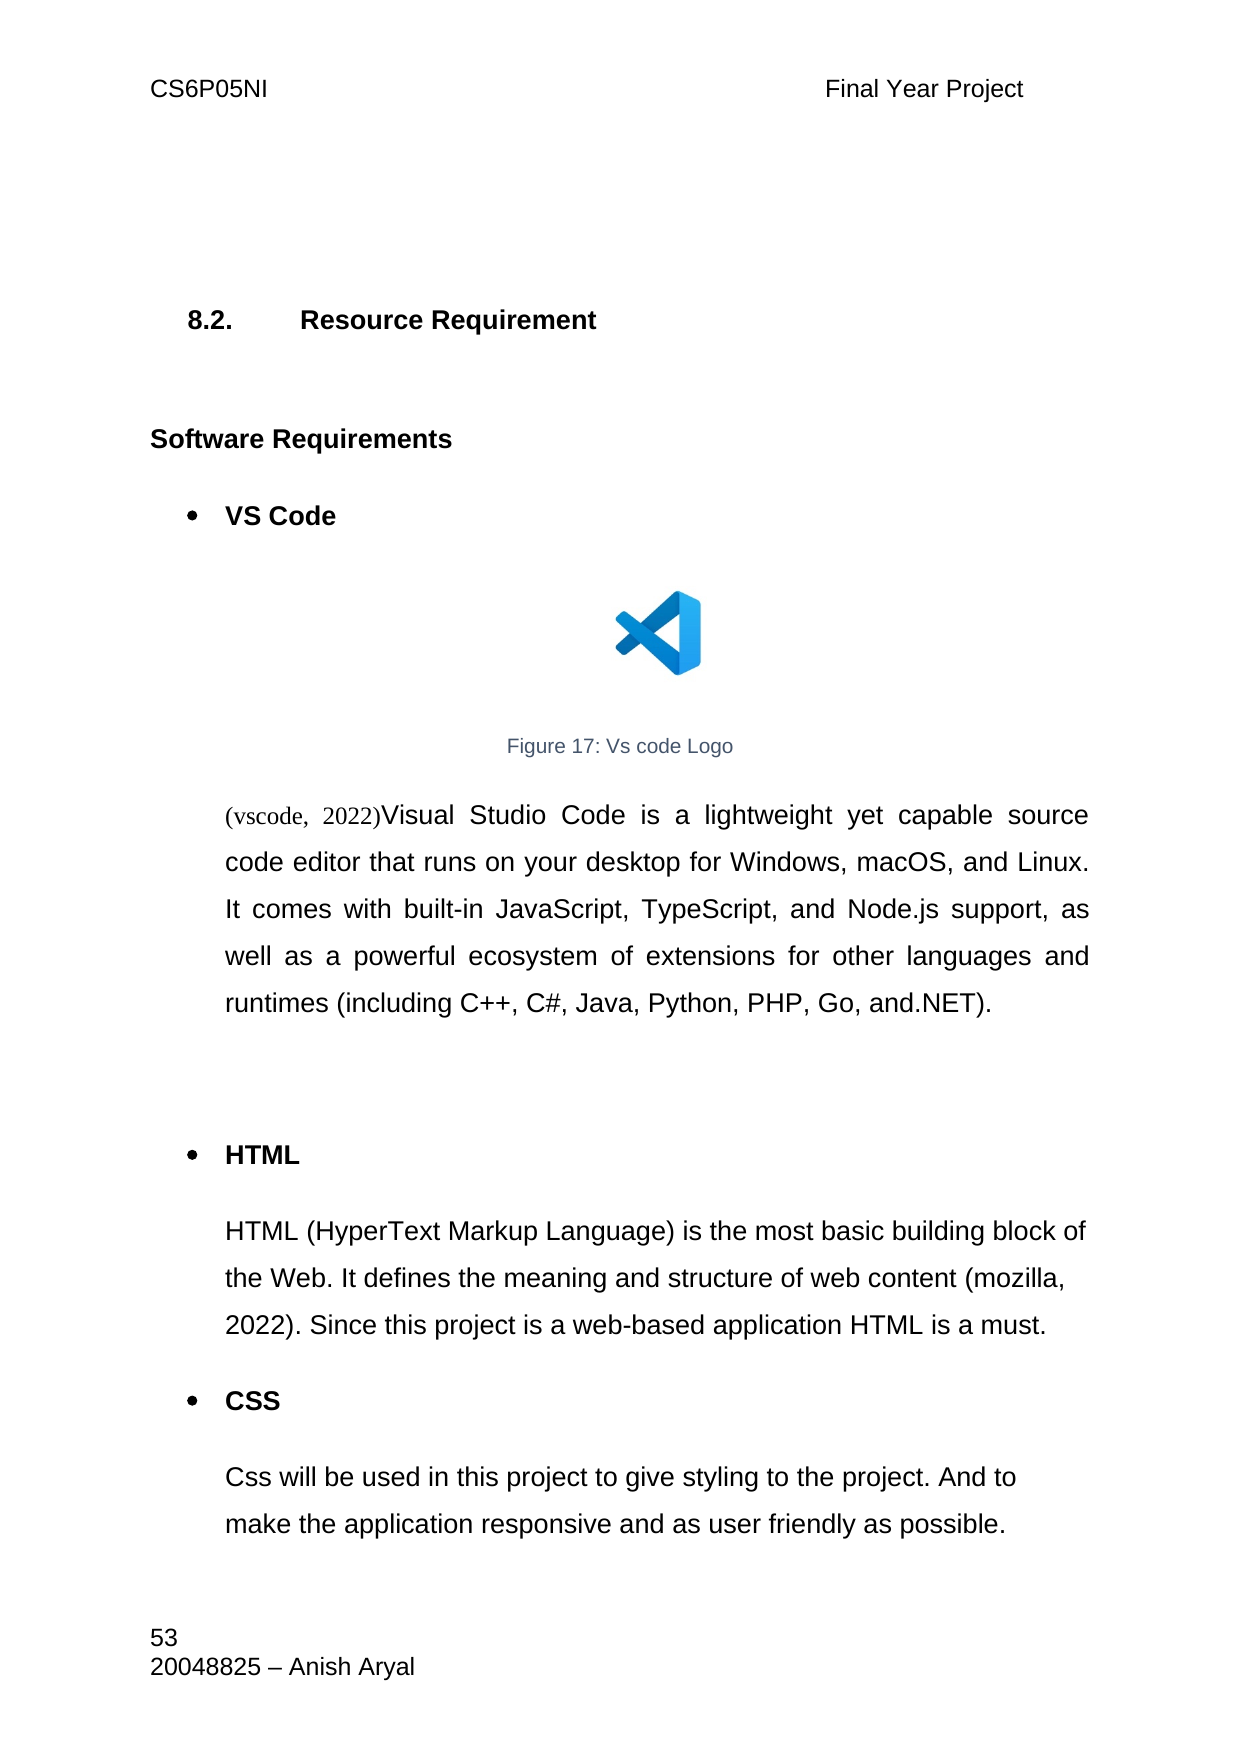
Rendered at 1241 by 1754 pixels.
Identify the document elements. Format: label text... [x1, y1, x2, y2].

list HTML [187, 1139, 1090, 1170]
text HTML (HyperText Markup Language) is the most basic building block of the Web. It defines the meaning and structure of web content . Since this project is a web-based application HTML is a must. [225, 1215, 1090, 1340]
list VS Code [187, 499, 1090, 531]
text Visual Studio Code is a lightweight yet capable source code editor that runs on your desktop for Windows, macOS, and Linux. It comes with built-in JavaScript, TypeScript, and Node.js support, as well as a powerful ecosystem of extensions for other languages and runtimes (including C++, C#, Java, Python, PHP, Go, and.NET). [225, 799, 1090, 1018]
picture [600, 575, 716, 691]
text Figure 17: Vs code Logo [150, 734, 1090, 758]
list CSS [187, 1385, 1090, 1416]
text Css will be used in this project to give styling to the project. And to make the application responsive and as user friendly as possible. [225, 1461, 1090, 1539]
text Software Requirements [150, 423, 1090, 455]
subtitle Resource Requirement [187, 304, 1090, 336]
